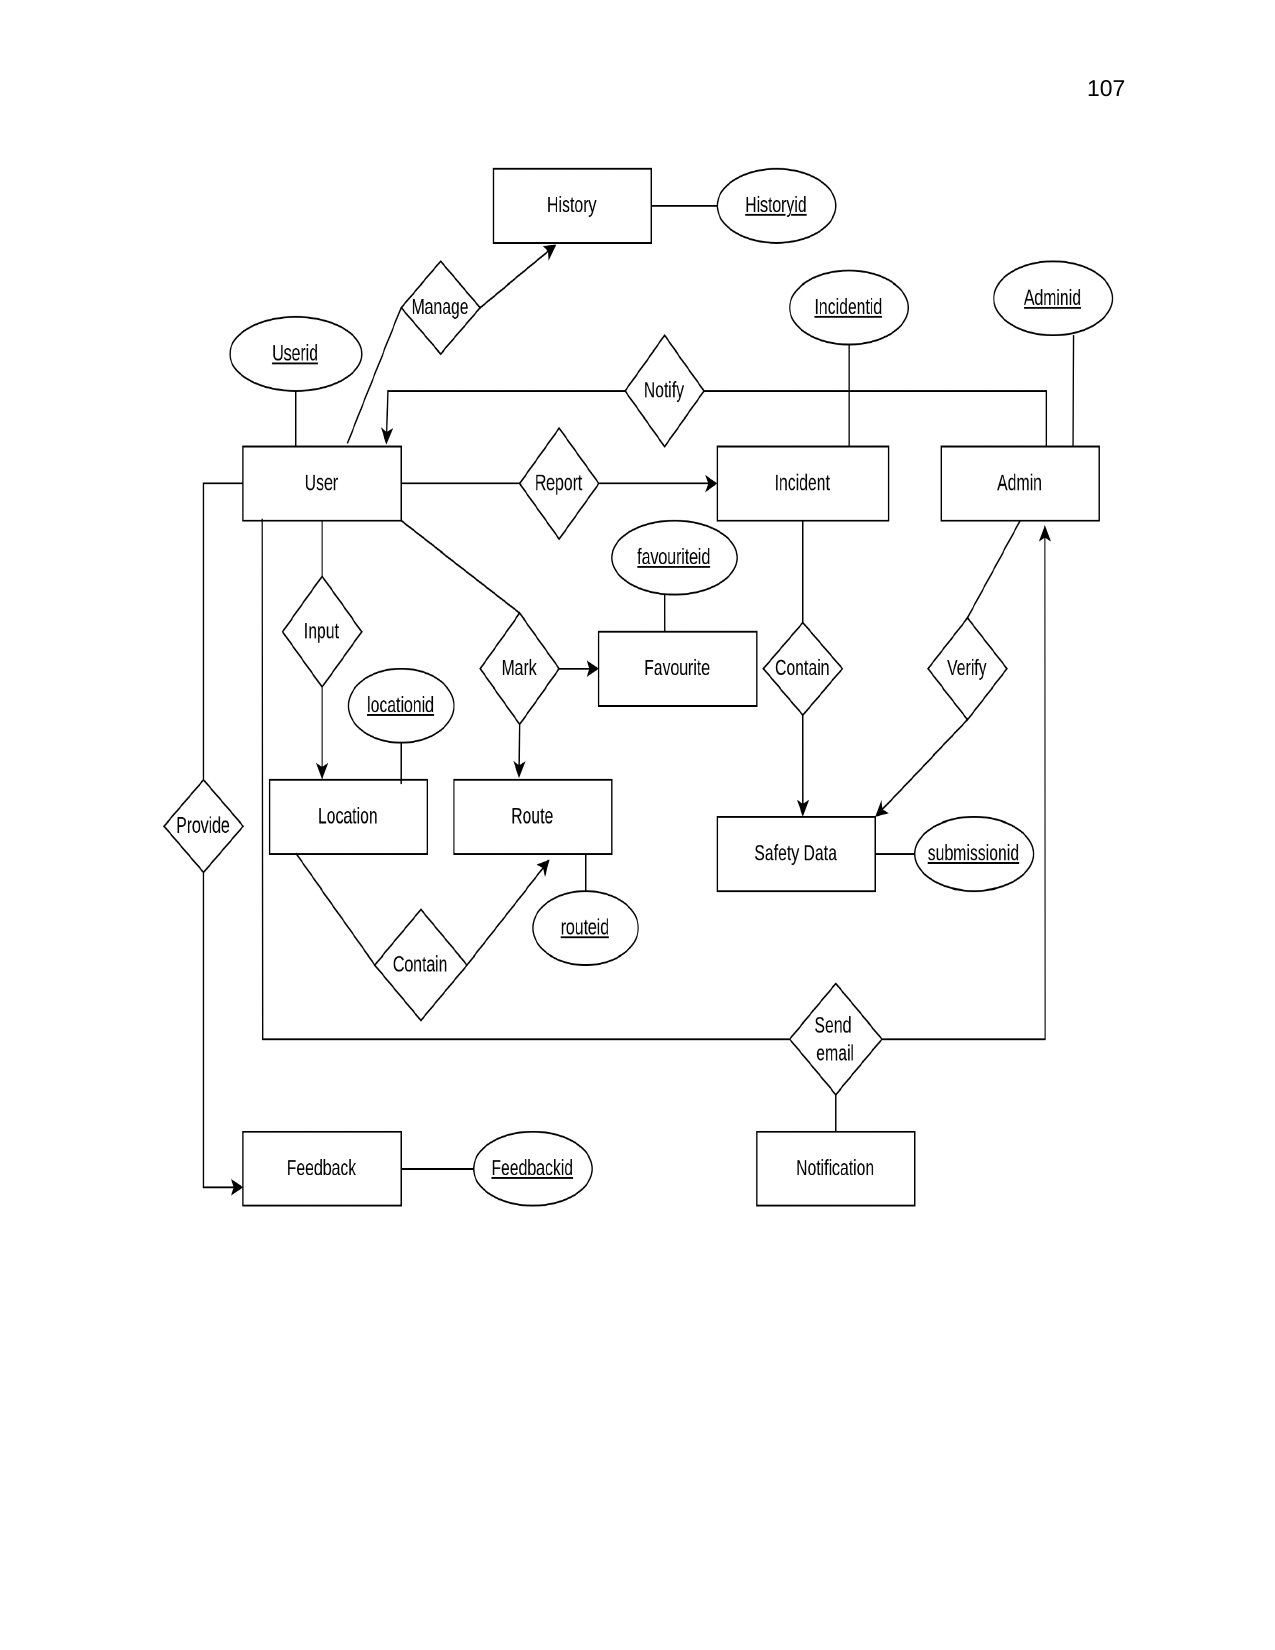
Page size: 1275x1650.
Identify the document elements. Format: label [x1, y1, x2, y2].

picture [150, 150, 1125, 1225]
